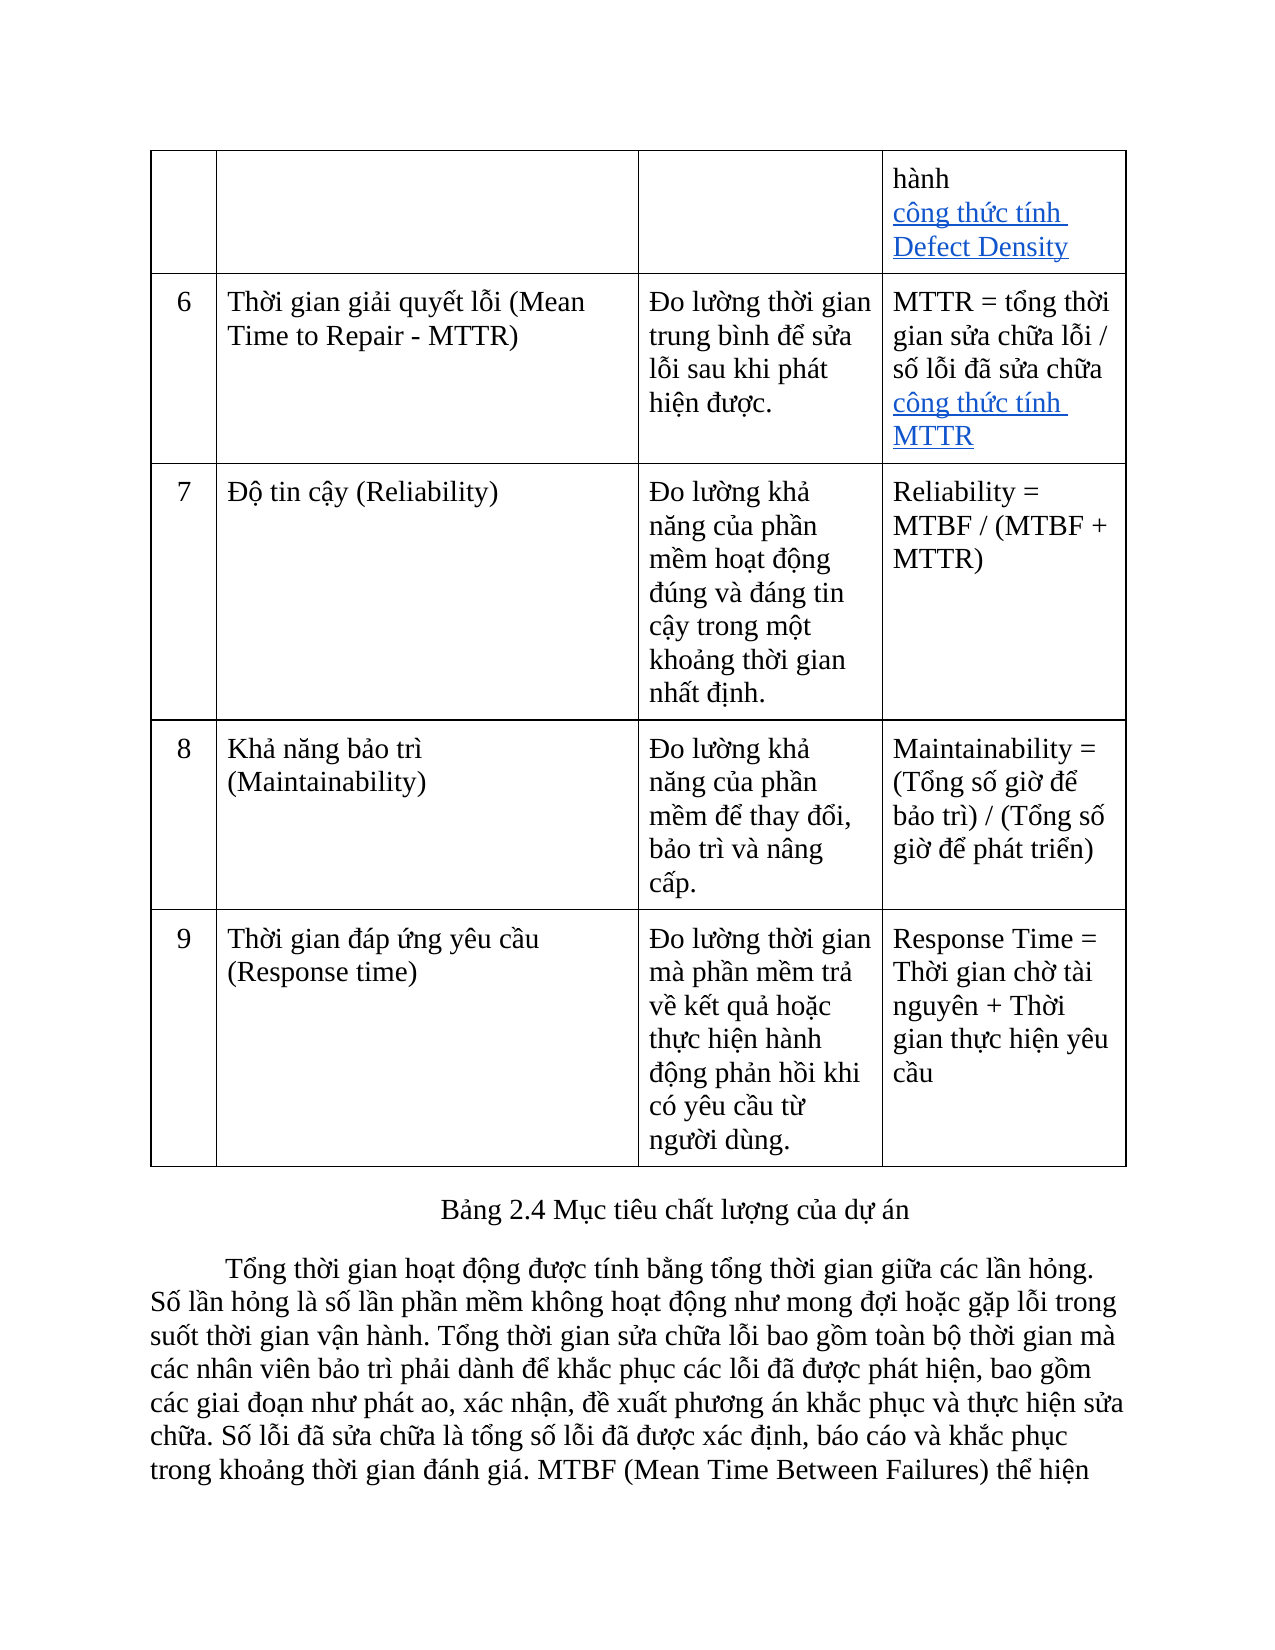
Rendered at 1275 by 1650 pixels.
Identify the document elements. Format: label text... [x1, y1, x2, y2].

table_cell Đo lường khả năng của phần mềm để thay đổi, bảo trì và nâng cấp. [639, 721, 882, 909]
table_cell 9 [152, 910, 216, 1166]
table_cell Thời gian đáp ứng yêu cầu (Response time) [217, 910, 638, 1166]
table_cell MTTR = tổng thời gian sửa chữa lỗi / số lỗi đã sửa chữa công thức tính MTTR [883, 274, 1125, 462]
table_cell Độ tin cậy (Reliability) [217, 464, 638, 719]
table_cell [639, 151, 882, 273]
table_cell 6 [152, 274, 216, 462]
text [150, 1251, 1125, 1486]
table_cell Đo lường khả năng của phần mềm hoạt động đúng và đáng tin cậy trong một khoảng thời gian nhất định. [639, 464, 882, 719]
table_cell 7 [152, 464, 216, 719]
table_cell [883, 151, 1125, 273]
table_cell Đo lường thời gian mà phần mềm trả về kết quả hoặc thực hiện hành động phản hồi khi có yêu cầu từ người dùng. [639, 910, 882, 1166]
table_cell 8 [152, 721, 216, 909]
table_cell Đo lường thời gian trung bình để sửa lỗi sau khi phát hiện được. [639, 274, 882, 462]
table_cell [217, 151, 638, 273]
text Bảng 2.4 Mục tiêu chất lượng của dự án [150, 1192, 1125, 1226]
table_cell Thời gian giải quyết lỗi (Mean Time to Repair - MTTR) [217, 274, 638, 462]
table_cell Reliability = MTBF / (MTBF + MTTR) [883, 464, 1125, 719]
table_cell Maintainability = (Tổng số giờ để bảo trì) / (Tổng số giờ để phát triển) [883, 721, 1125, 909]
table_cell Khả năng bảo trì (Maintainability) [217, 721, 638, 909]
table_cell Response Time = Thời gian chờ tài nguyên + Thời gian thực hiện yêu cầu [883, 910, 1125, 1166]
table_cell 5 [152, 151, 216, 273]
